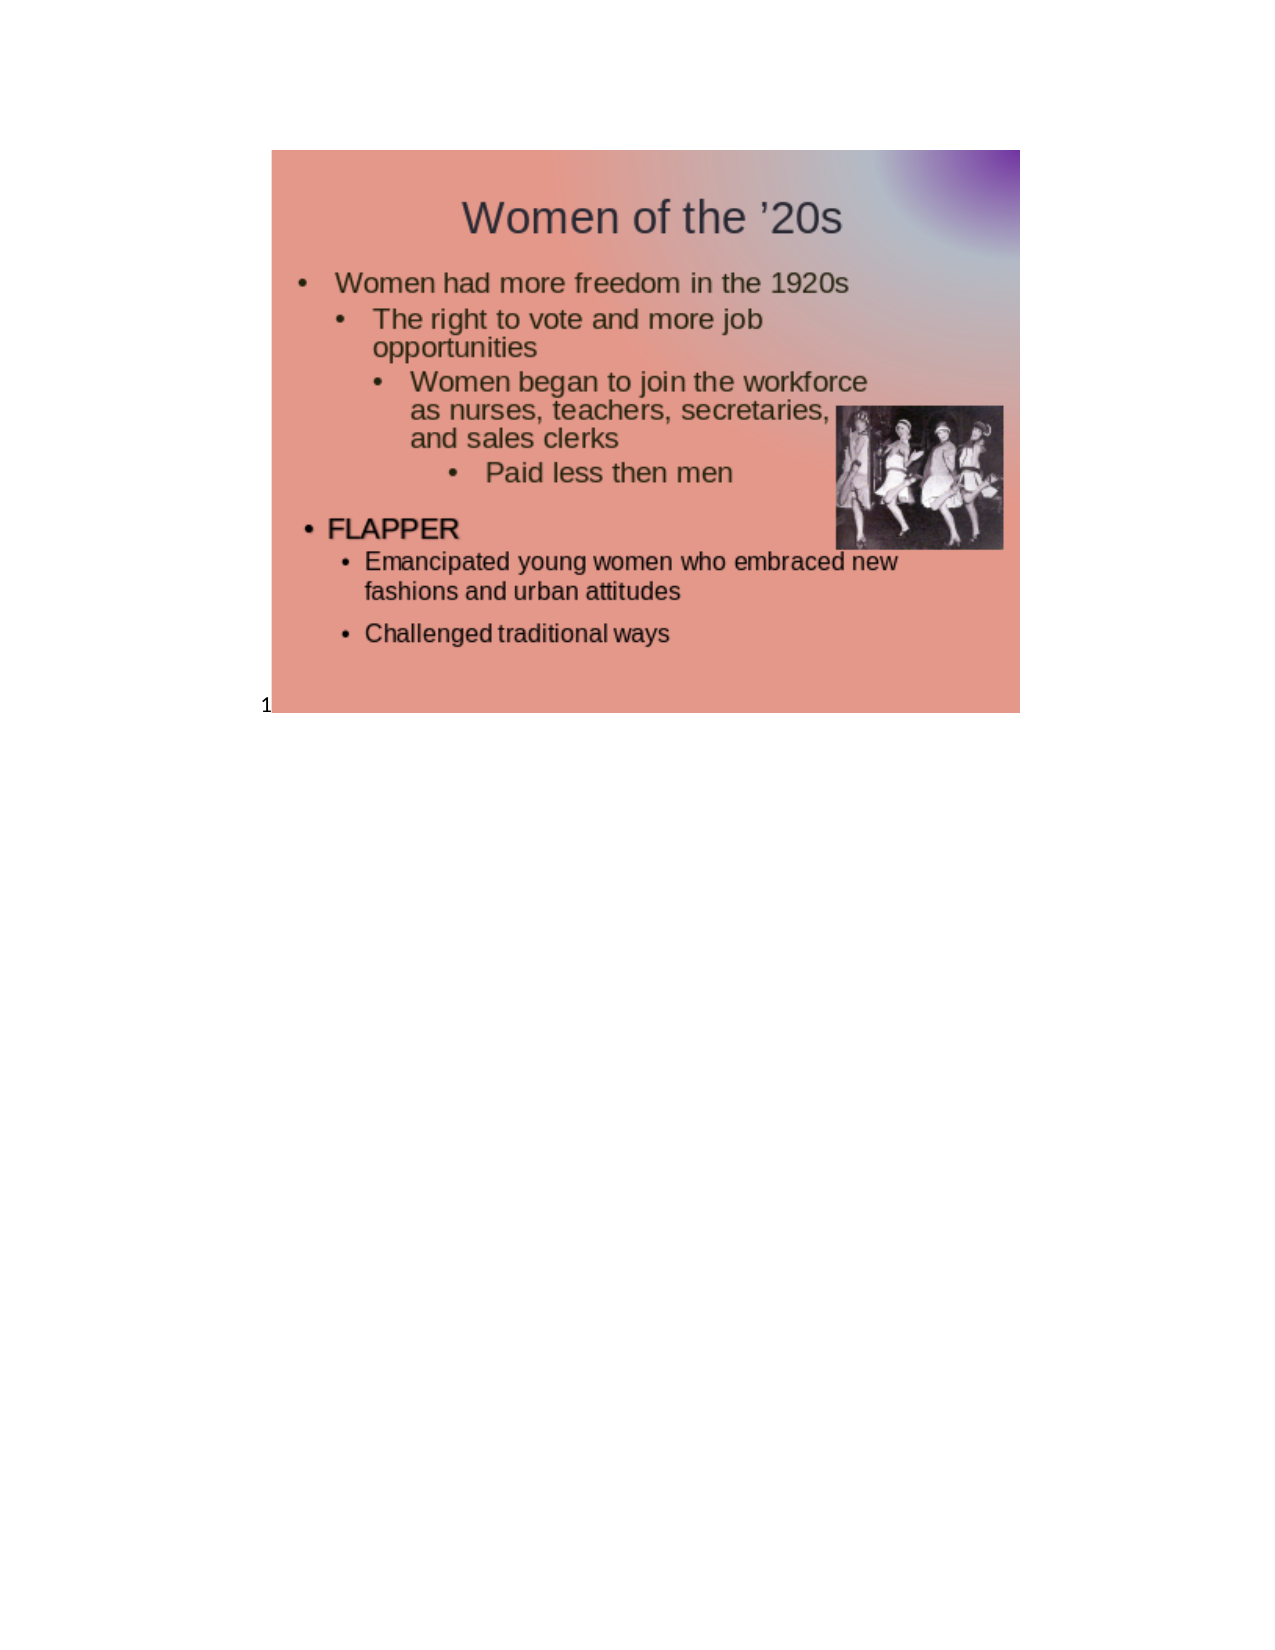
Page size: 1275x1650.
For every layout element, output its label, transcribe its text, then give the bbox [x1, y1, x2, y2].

text 1 [150, 150, 1125, 718]
